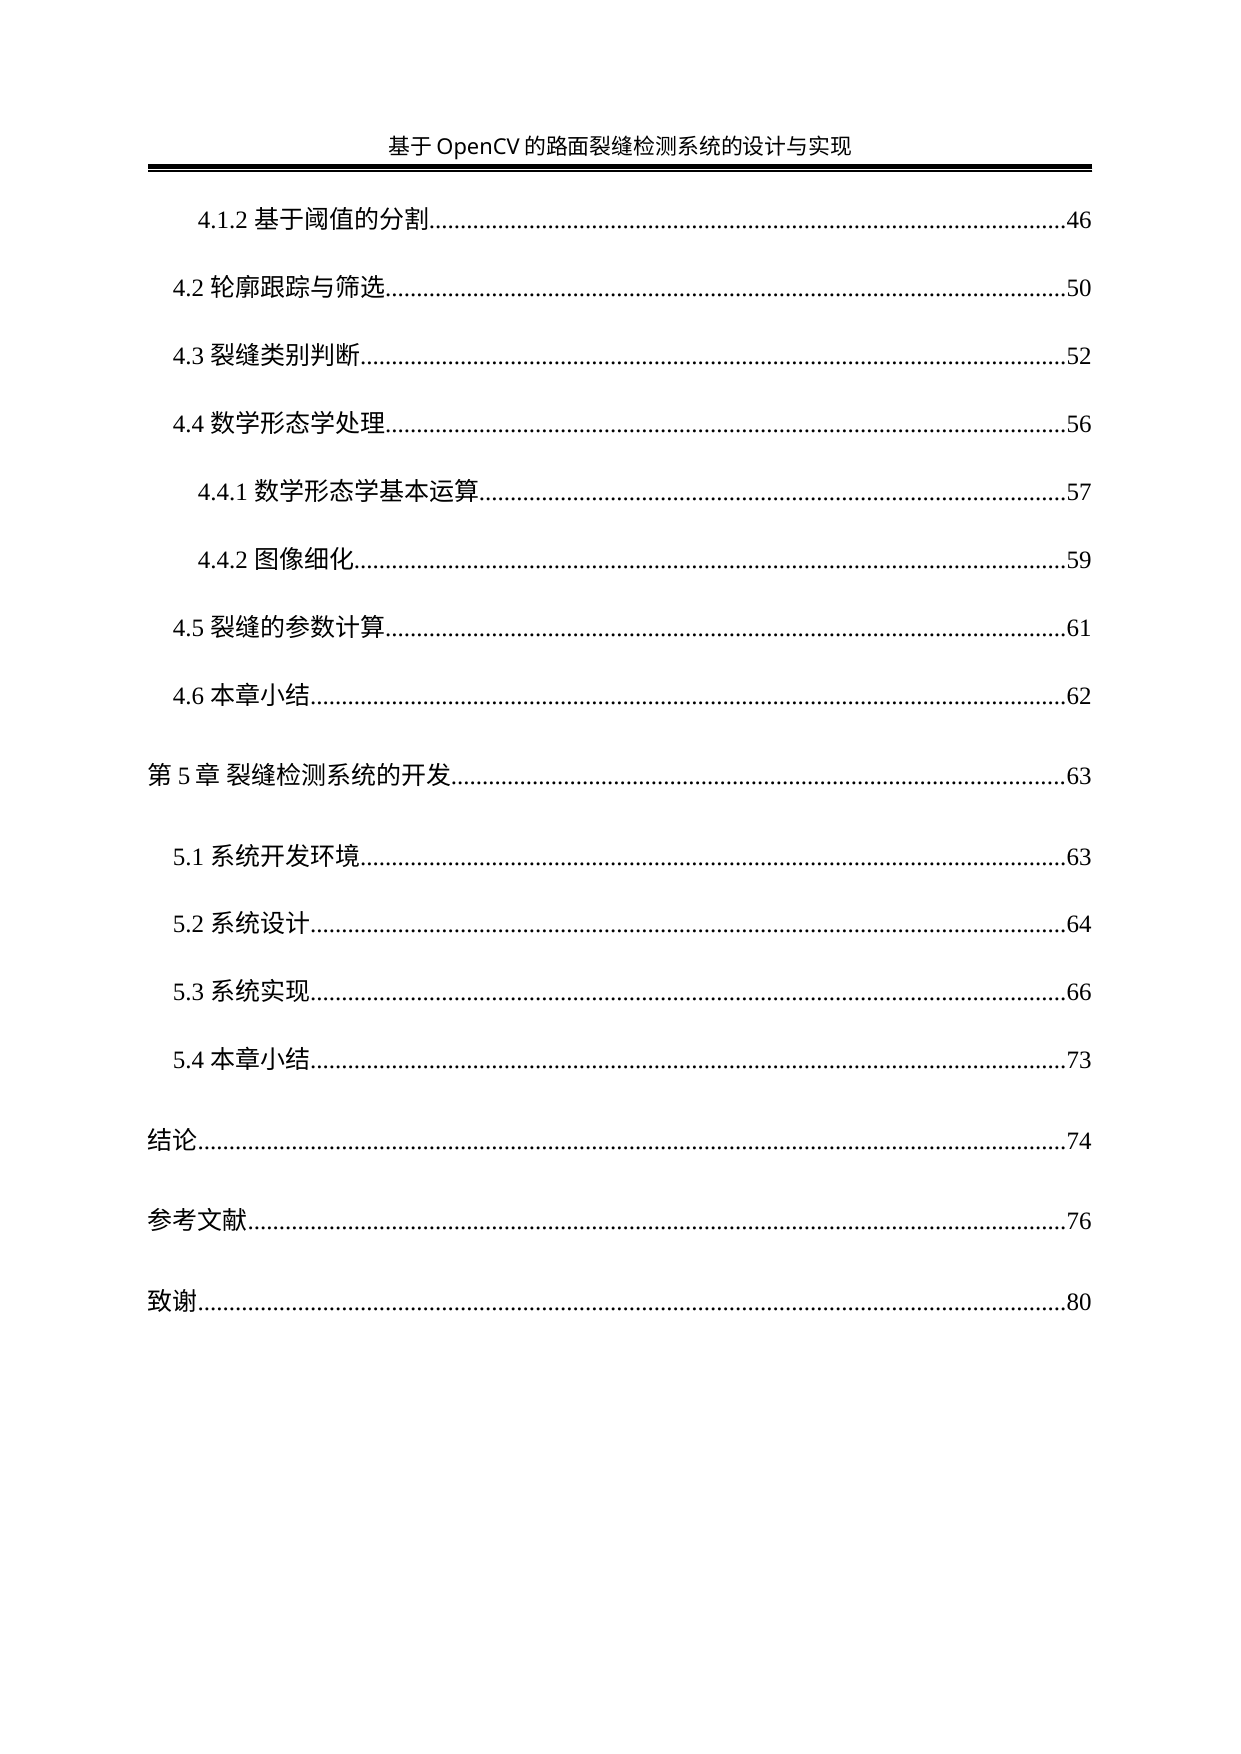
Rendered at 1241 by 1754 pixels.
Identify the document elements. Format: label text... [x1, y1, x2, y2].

text 4.5 裂缝的参数计算 61 [173, 591, 1092, 659]
text 第5章 裂缝检测系统的开发 63 [148, 740, 1092, 808]
text 结论 74 [148, 1104, 1092, 1172]
text 4.2 轮廓跟踪与筛选 50 [173, 252, 1092, 320]
text 4.4 数学形态学处理 56 [173, 388, 1092, 456]
text 参考文献 76 [148, 1185, 1092, 1253]
text 4.4.1 数学形态学基本运算 57 [198, 456, 1092, 523]
text 5.3 系统实现 66 [173, 956, 1092, 1024]
text 5.4 本章小结 73 [173, 1024, 1092, 1092]
text 4.3 裂缝类别判断 52 [173, 320, 1092, 388]
text 4.6 本章小结 62 [173, 659, 1092, 727]
text 5.1 系统开发环境 63 [173, 820, 1092, 888]
text 4.1.2 基于阈值的分割 46 [198, 184, 1092, 252]
text 4.4.2 图像细化 59 [198, 523, 1092, 591]
text 5.2 系统设计 64 [173, 888, 1092, 956]
text 致谢 80 [148, 1265, 1092, 1333]
